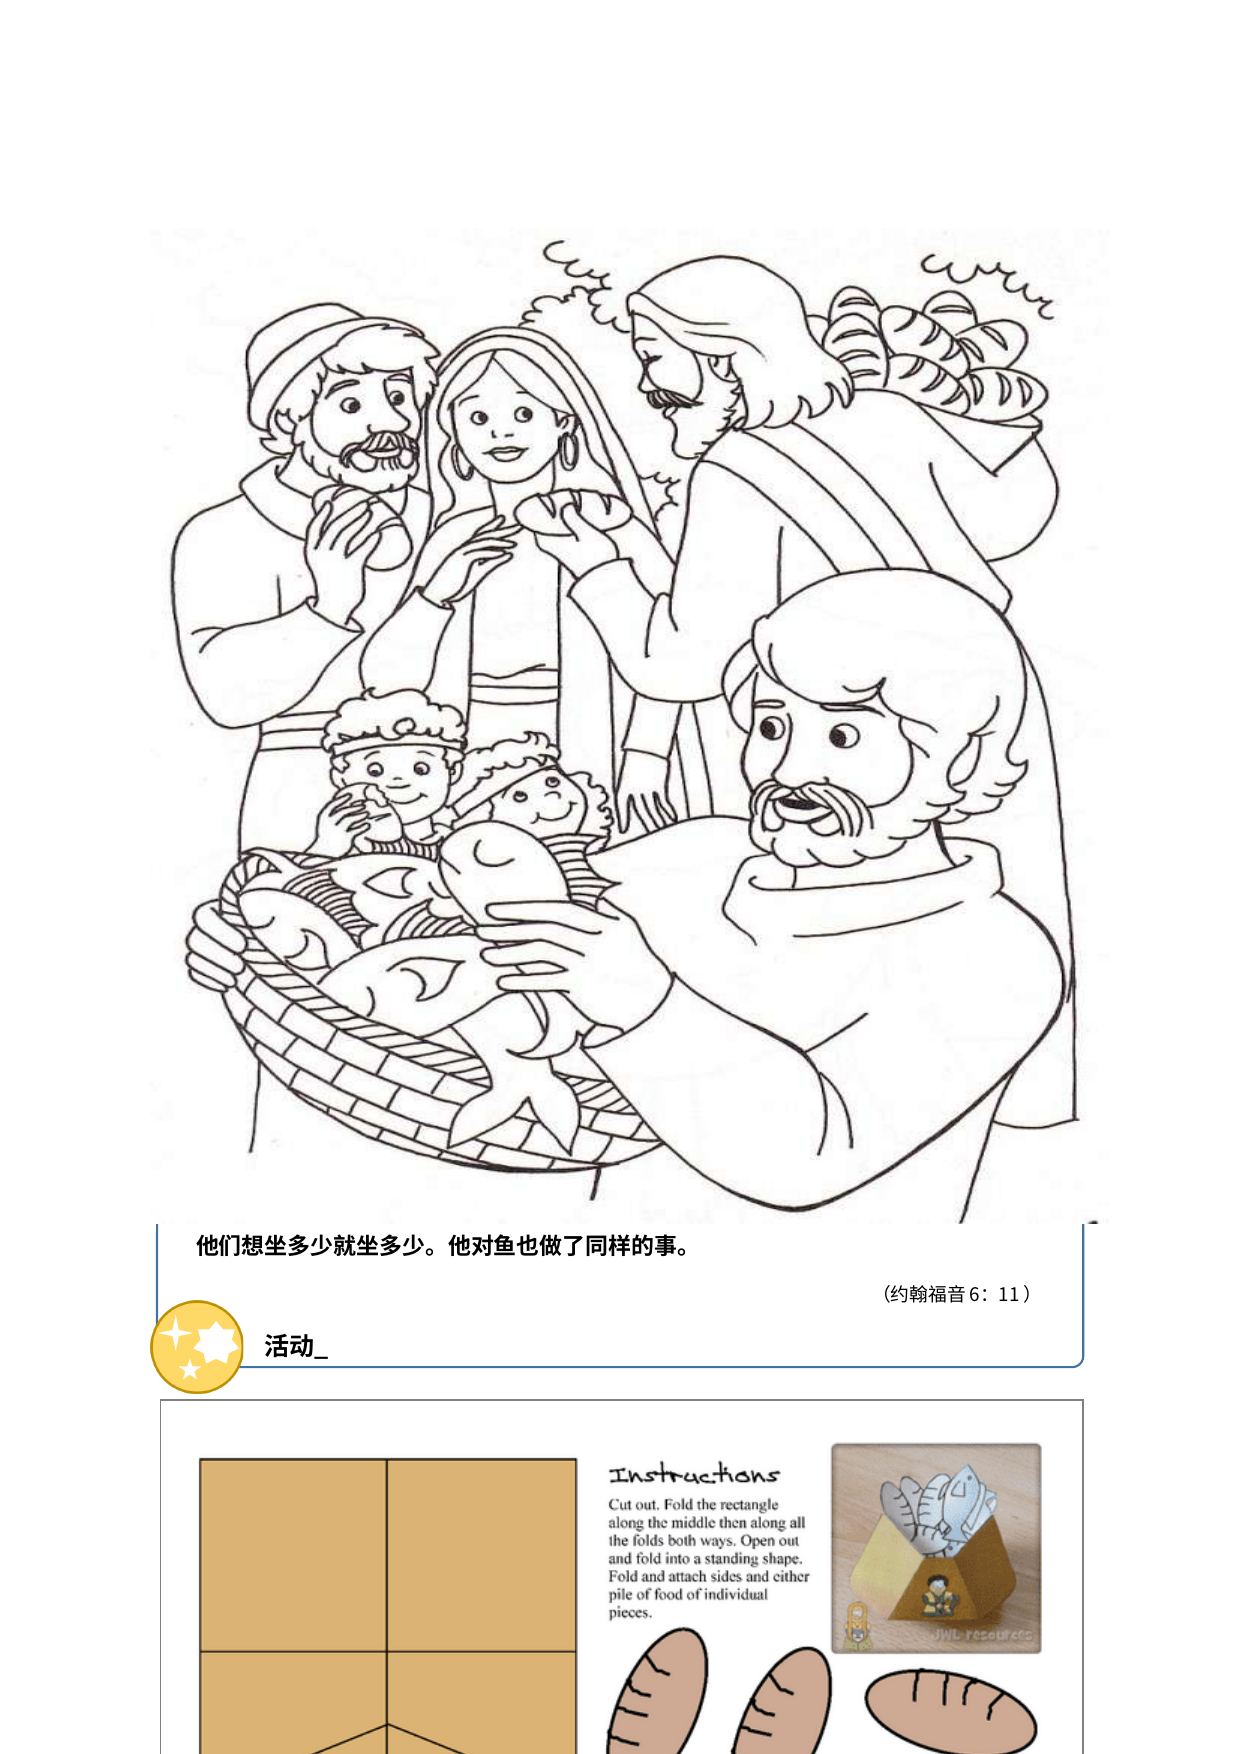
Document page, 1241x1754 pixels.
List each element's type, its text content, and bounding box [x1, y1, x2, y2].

picture [150, 228, 1110, 1224]
picture [150, 1300, 244, 1394]
text 他们想坐多少就坐多少。他对鱼也做了同样的事。 [159, 1228, 1082, 1261]
text （约翰福音6：11 ） [159, 1280, 1082, 1307]
text 活动_ [244, 1326, 1082, 1362]
picture [161, 1401, 1082, 1754]
